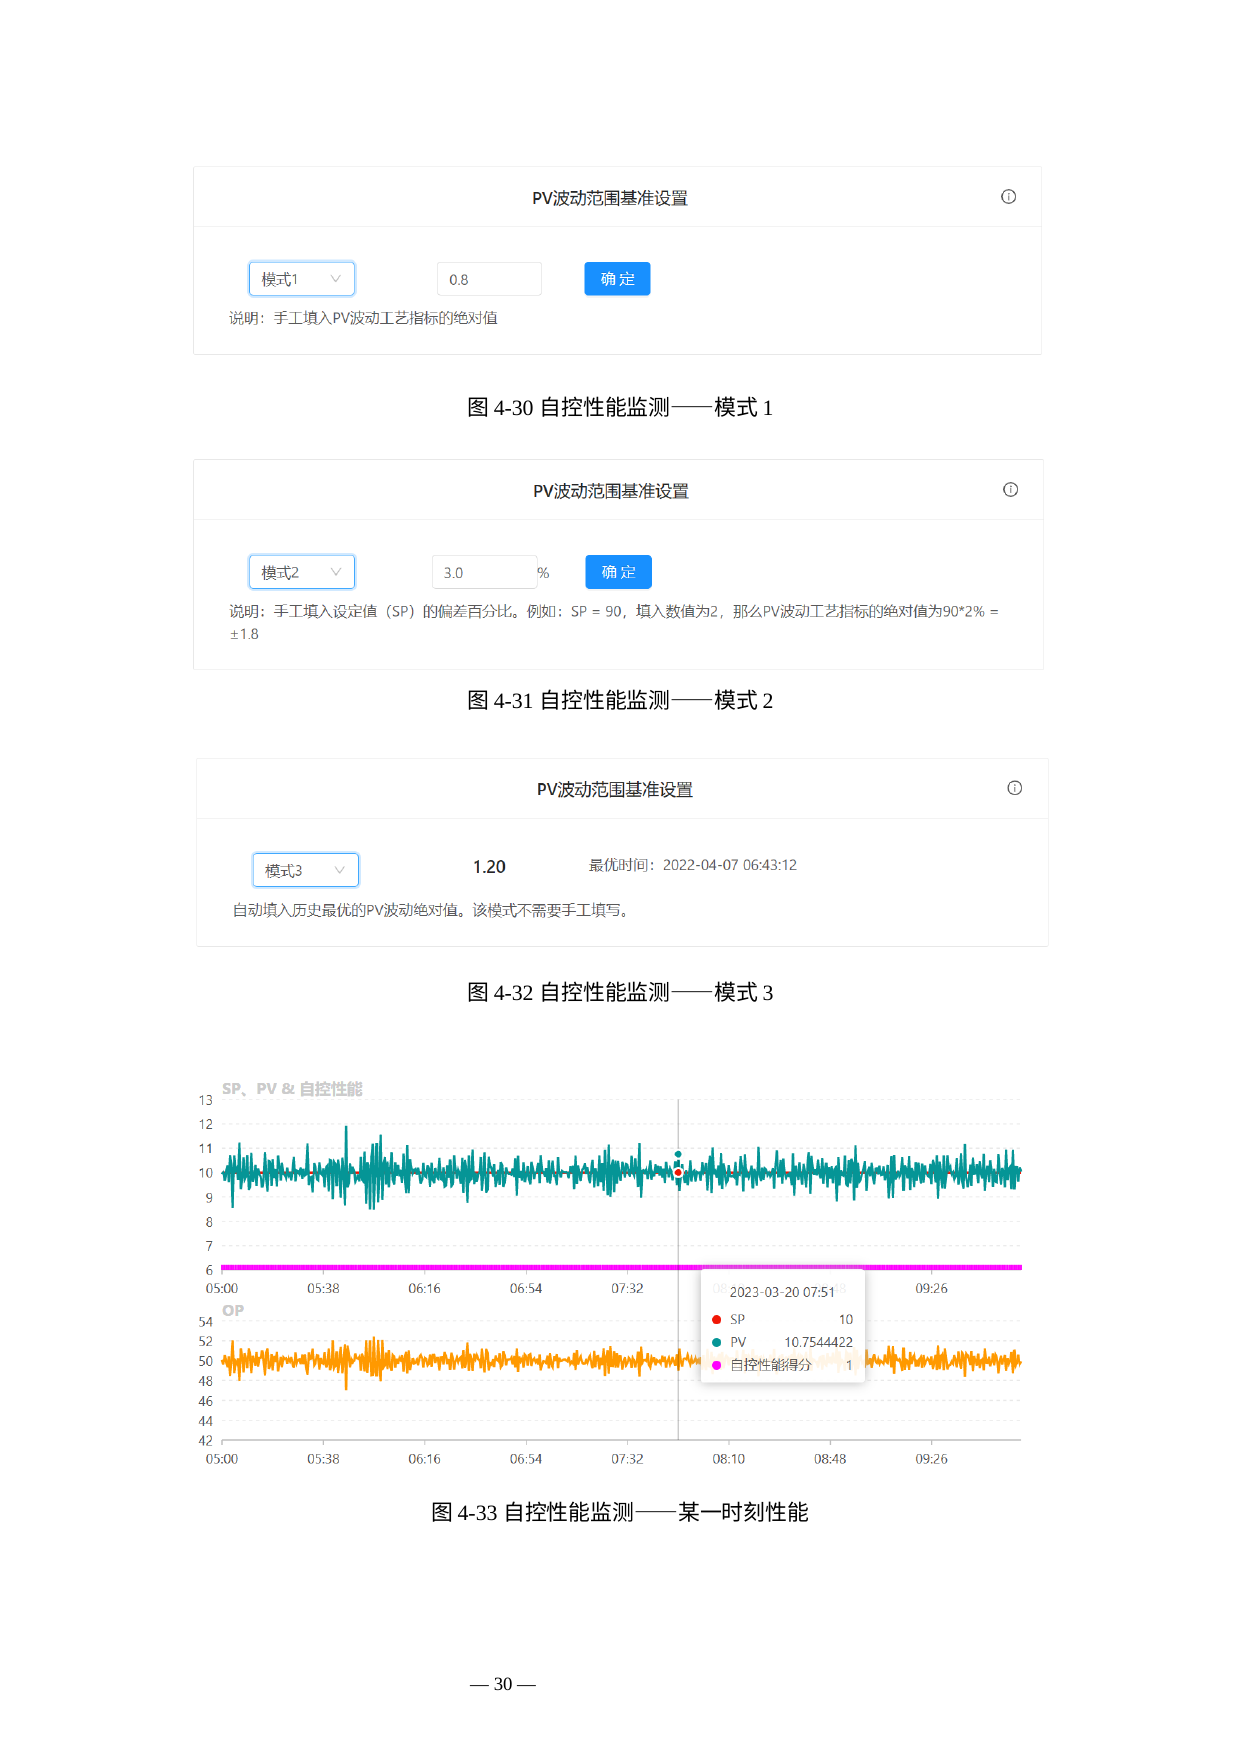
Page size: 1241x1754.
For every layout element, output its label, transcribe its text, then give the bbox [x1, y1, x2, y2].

picture [187, 747, 1053, 953]
text 图4-30 自控性能监测——模式1 [187, 390, 1053, 422]
text 图4-33 自控性能监测——某一时刻性能 [187, 1495, 1053, 1527]
picture [187, 1072, 1053, 1470]
text 图4-31 自控性能监测——模式2 [187, 682, 1053, 715]
picture [187, 162, 1053, 365]
text 图4-32 自控性能监测——模式3 [187, 975, 1053, 1007]
picture [187, 454, 1053, 677]
